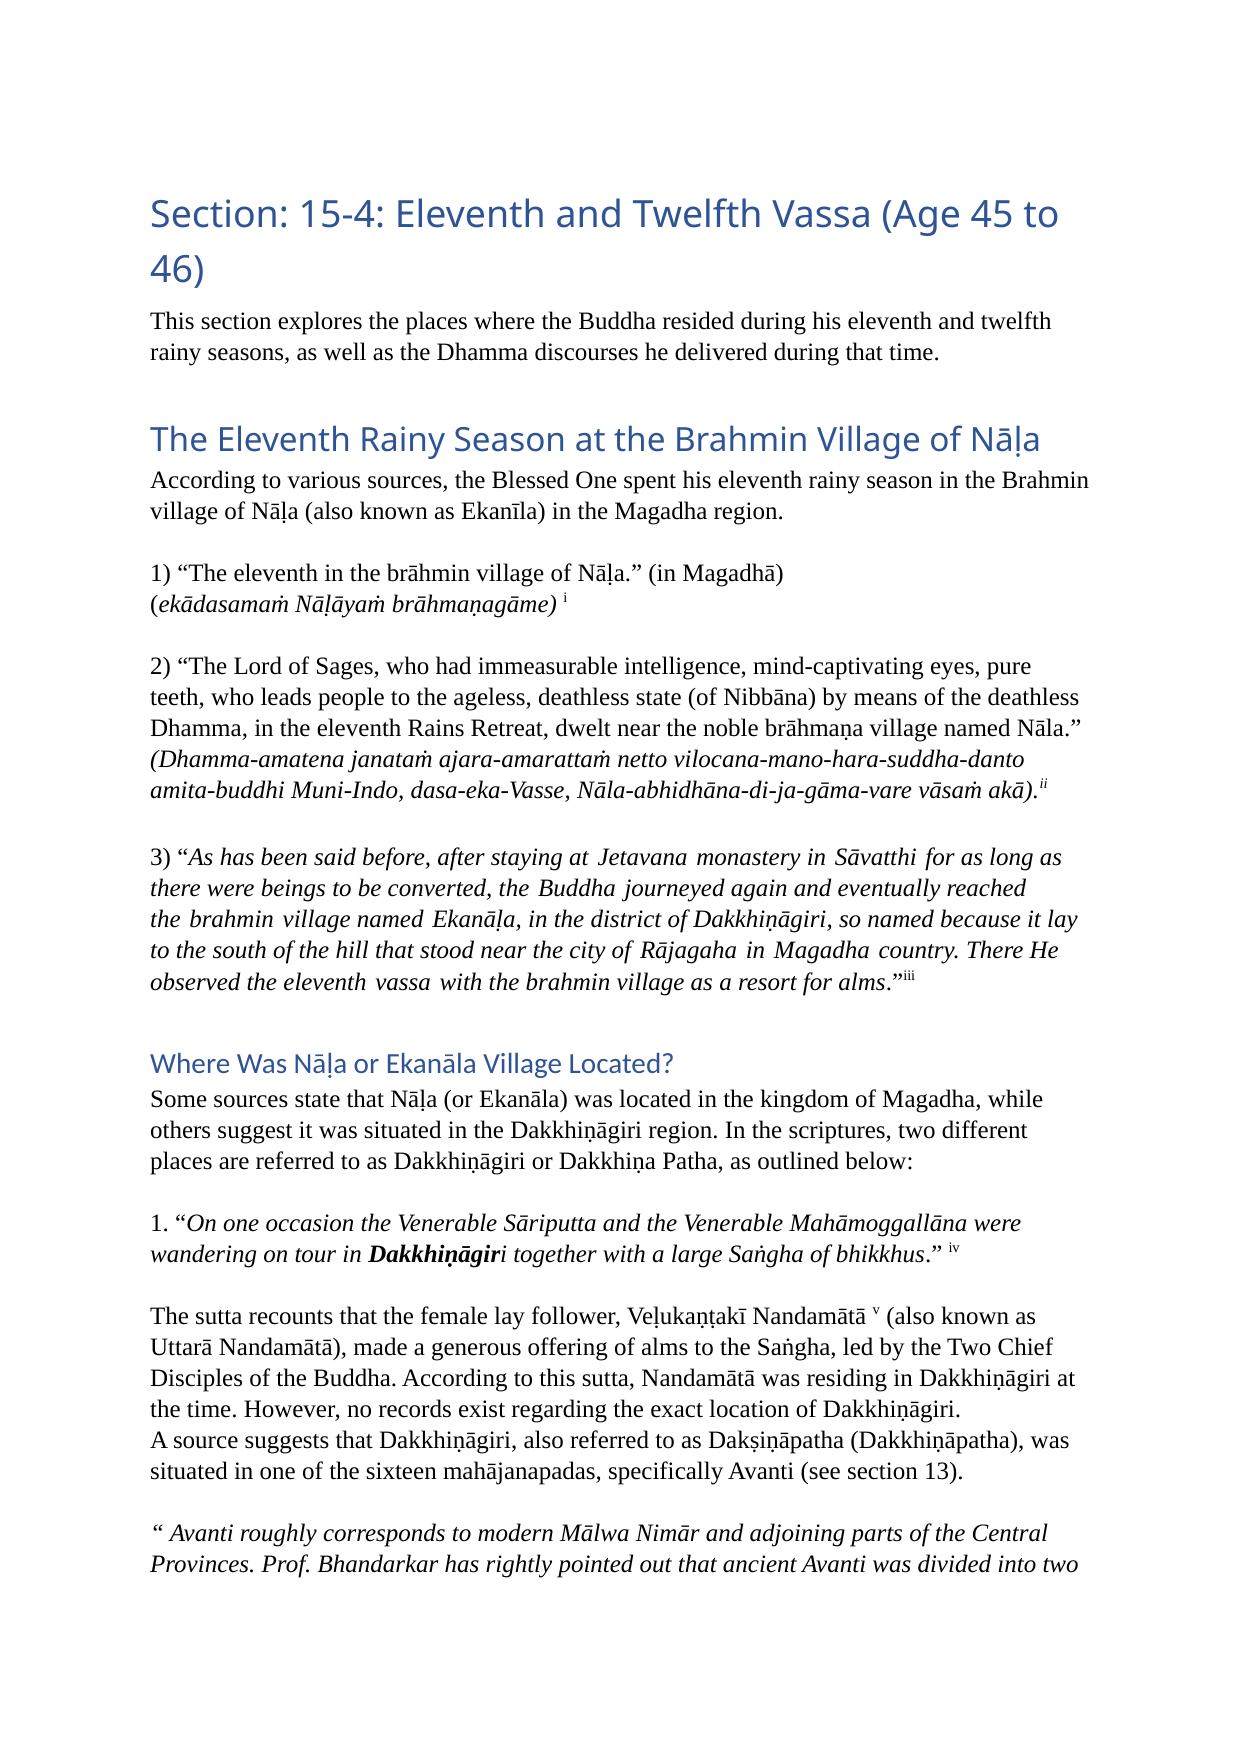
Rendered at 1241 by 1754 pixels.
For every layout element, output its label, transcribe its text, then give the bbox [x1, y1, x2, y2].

text Some sources state that Nāḷa (or Ekanāla) was located in the kingdom of Magadha, while others suggest it was situated in the Dakkhiṇāgiri region. In the scriptures, two different places are referred to as Dakkhiṇāgiri or Dakkhiṇa Patha, as outlined below: [150, 1084, 1090, 1174]
text 2) “The Lord of Sages, who had immeasurable intelligence, mind-captivating eyes, pure teeth, who leads people to the ageless, deathless state (of Nibbāna) by means of the deathless Dhamma, in the eleventh Rains Retreat, dwelt near the noble brāhmaṇa village named Nāla.” [150, 651, 1090, 742]
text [150, 1518, 1090, 1578]
text (ekādasamaṁ Nāḷāyaṁ brāhmaṇagāme) [150, 589, 1090, 618]
subtitle Where Was Nāḷa or Ekanāla Village Located? [150, 1045, 1090, 1081]
text 1) “The eleventh in the brāhmin village of Nāḷa.” (in Magadhā) [150, 527, 1090, 587]
text A source suggests that Dakkhiṇāgiri, also referred to as Dakṣiṇāpatha (Dakkhiṇāpatha), was situated in one of the sixteen mahājanapadas, specifically Avanti (see section 13). [150, 1425, 1090, 1485]
subtitle The Eleventh Rainy Season at the Brahmin Village of Nāḷa [150, 416, 1090, 461]
text This section explores the places where the Buddha resided during his eleventh and twelfth rainy seasons, as well as the Dhamma discourses he delivered during that time. [150, 306, 1090, 366]
text According to various sources, the Blessed One spent his eleventh rainy season in the Brahmin village of Nāḷa (also known as Ekanīla) in the Magadha region. [150, 465, 1090, 524]
subtitle Section: 15-4: Eleventh and Twelfth Vassa (Age 45 to 46) [150, 187, 1090, 294]
text The sutta recounts that the female lay follower, Veḷukaṇṭakī Nandamātā (also known as Uttarā Nandamātā), made a generous offering of alms to the Saṅgha, led by the Two Chief Disciples of the Buddha. According to this sutta, Nandamātā was residing in Dakkhiṇāgiri at the time. However, no records exist regarding the exact location of Dakkhiṇāgiri. [150, 1301, 1090, 1423]
text 3) “As has been said before, after staying at Jetavana monastery in Sāvatthi for as long as there were beings to be converted, the Buddha journeyed again and eventually reached the brahmin village named Ekanāḷa, in the district of Dakkhiṇāgiri, so named because it lay to the south of the hill that stood near the city of Rājagaha in Magadha country. There He observed the eleventh vassa with the brahmin village as a resort for alms.” [150, 842, 1090, 995]
text 1. “On one occasion the Venerable Sāriputta and the Venerable Mahāmoggallāna were wandering on tour in Dakkhiṇāgiri together with a large Saṅgha of bhikkhus.” [150, 1208, 1090, 1268]
text (Dhamma-amatena janataṁ ajara-amarattaṁ netto vilocana-mano-hara-suddha-danto amita-buddhi Muni-Indo, dasa-eka-Vasse, Nāla-abhidhāna-di-ja-gāma-vare vāsaṁ akā). [150, 744, 1090, 804]
